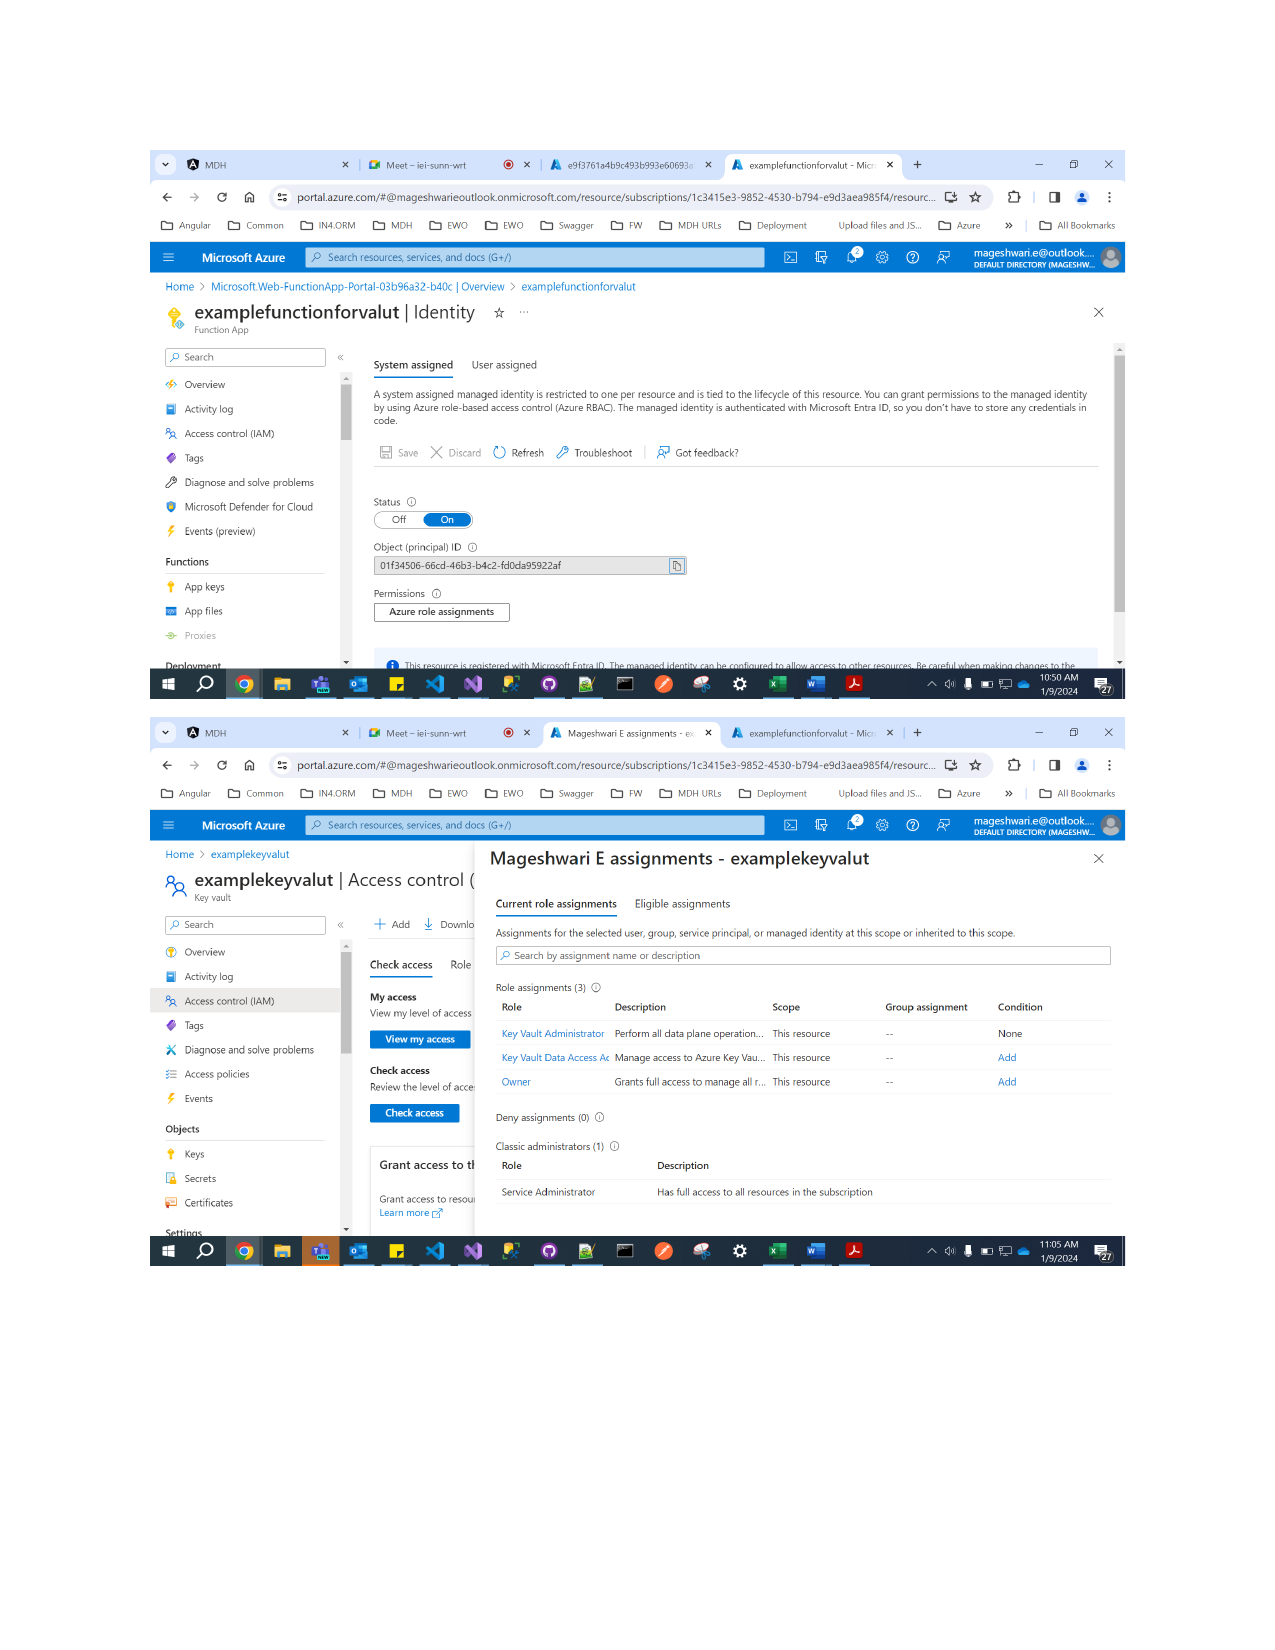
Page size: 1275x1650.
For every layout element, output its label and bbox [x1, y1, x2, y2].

picture [150, 717, 1125, 1266]
picture [150, 150, 1125, 699]
